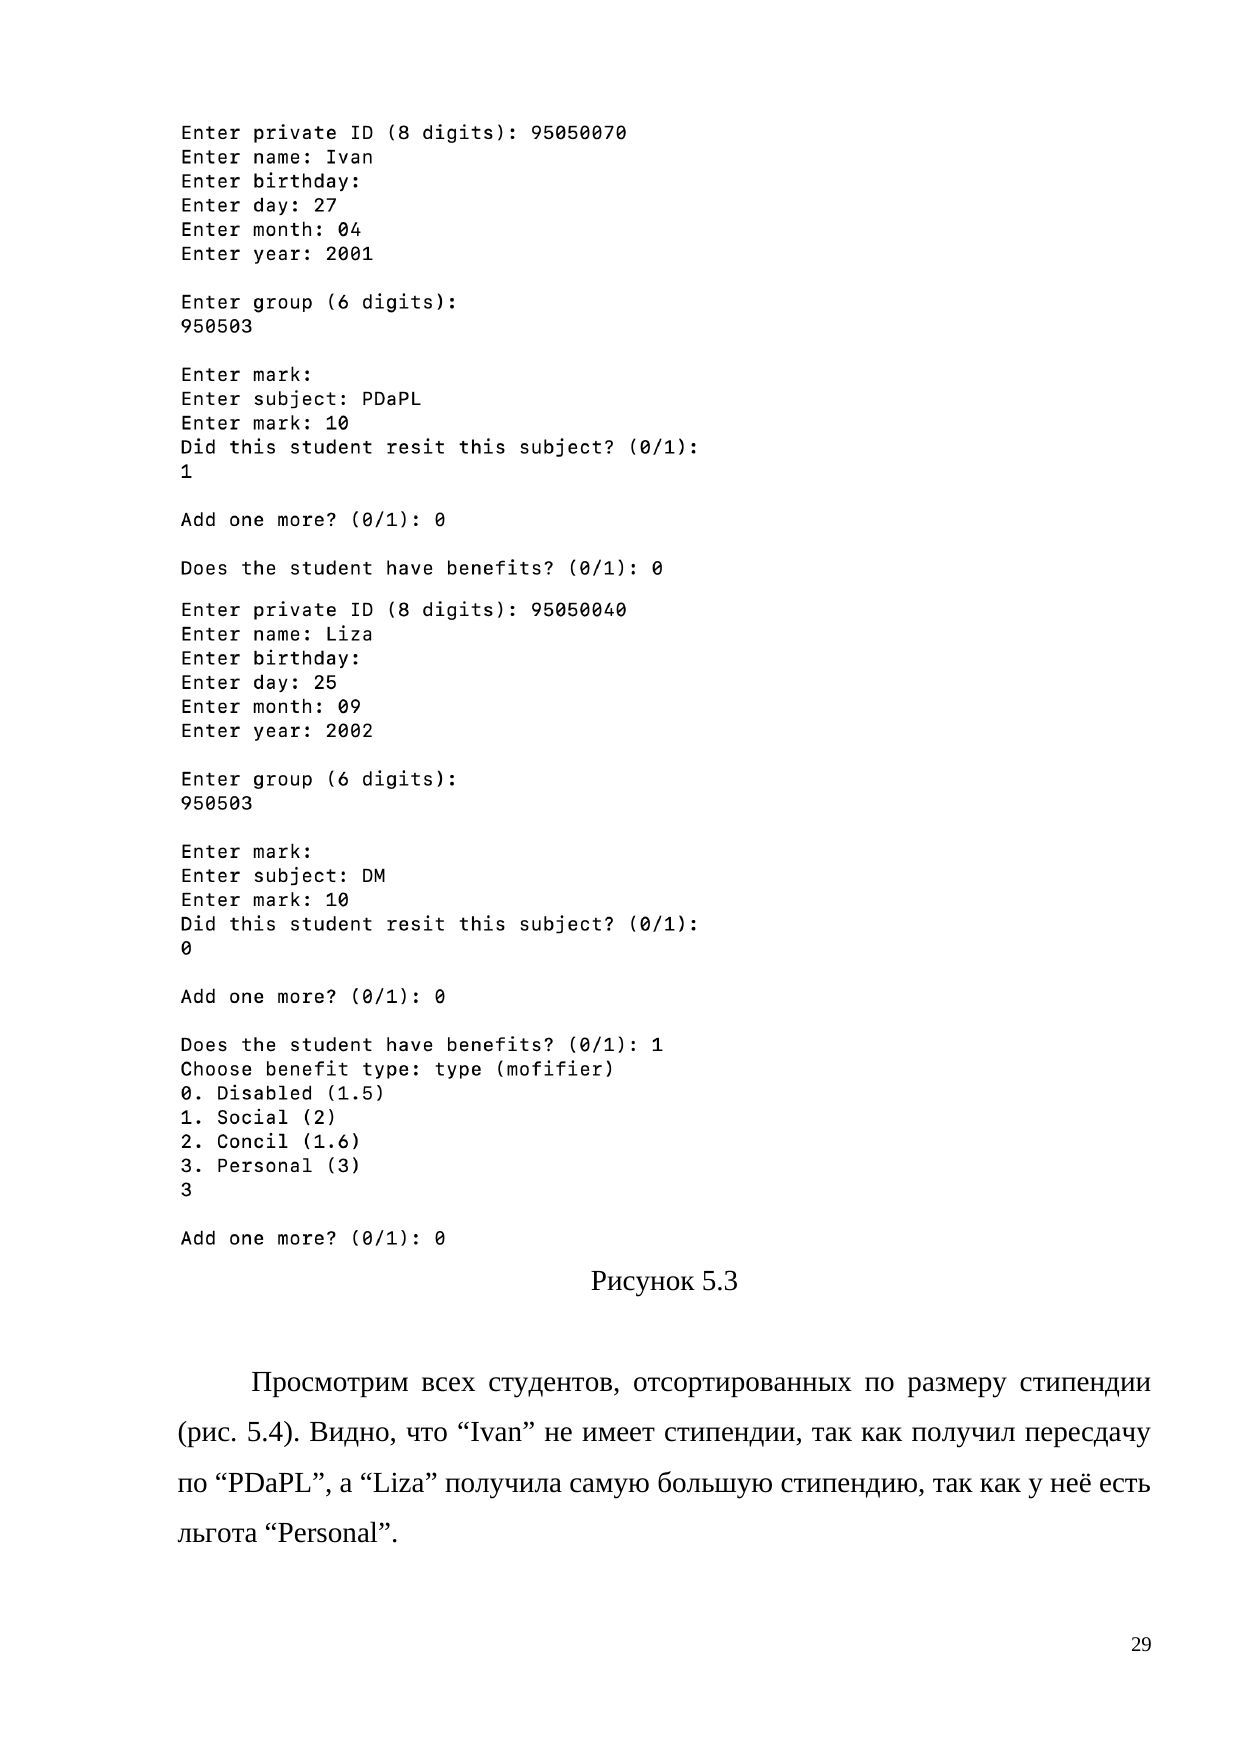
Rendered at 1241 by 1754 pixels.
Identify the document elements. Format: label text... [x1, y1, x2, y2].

picture [177, 594, 1152, 1252]
text Просмотрим всех студентов, отсортированных по размеру стипендии (рис. 5.4). Видно, что “Ivan” не имеет стипендии, так как получил пересдачу по “PDaPL”, а “Liza” получила самую большую стипендию, так как у неё есть льгота “Personal”. [177, 1364, 1152, 1549]
text Рисунок 5.3 [177, 1263, 1152, 1297]
picture [177, 118, 1152, 583]
